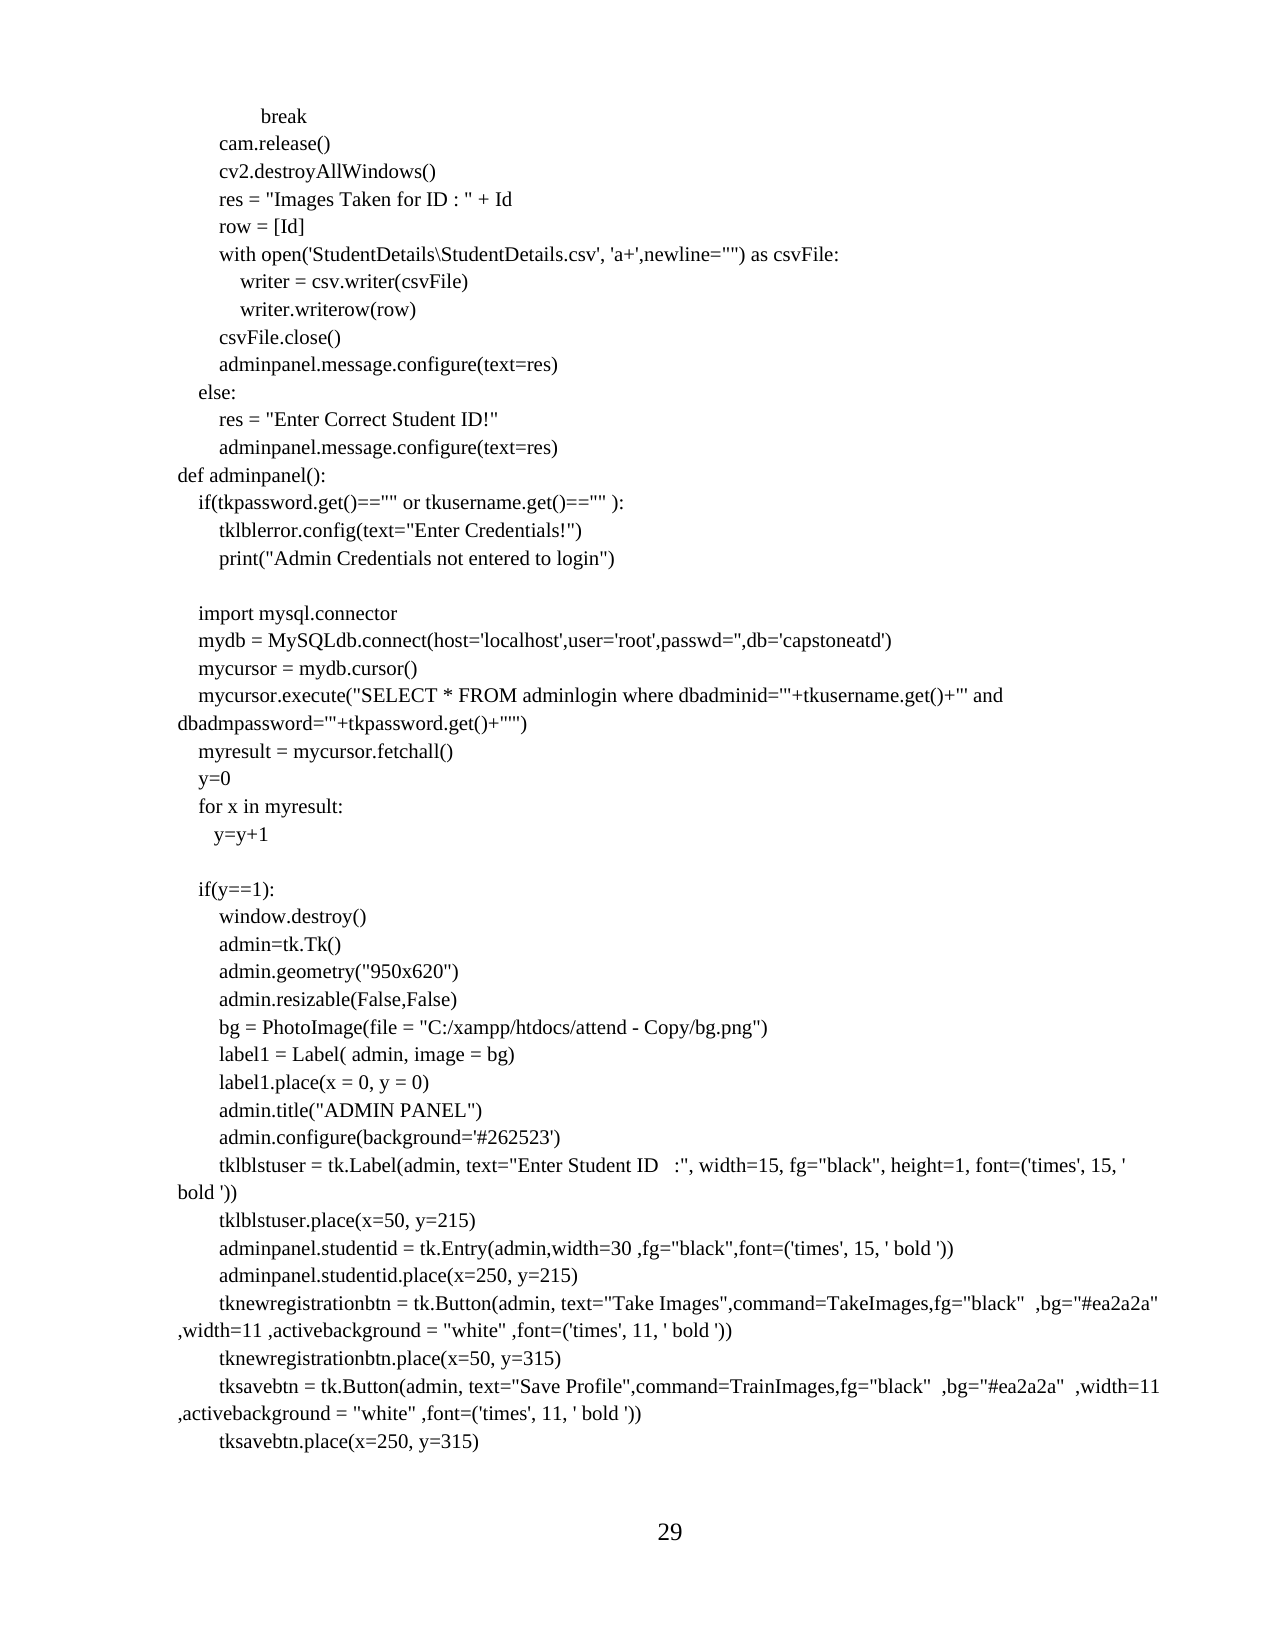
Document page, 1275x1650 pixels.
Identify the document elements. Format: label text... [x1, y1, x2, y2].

text if(tkpassword.get()=="" or tkusername.get()=="" ): [177, 490, 1162, 514]
text adminpanel.message.configure(text=res) [177, 352, 1162, 376]
text csvFile.close() [177, 324, 1162, 349]
text cam.release() [177, 131, 1162, 155]
text admin.resizable(False,False) [177, 987, 1162, 1011]
text res = "Enter Correct Student ID!" [177, 407, 1162, 431]
text adminpanel.studentid.place(x=250, y=215) [177, 1263, 1162, 1287]
text tklblerror.config(text="Enter Credentials!") [177, 518, 1162, 542]
text cv2.destroyAllWindows() [177, 159, 1162, 183]
text myresult = mycursor.fetchall() [177, 739, 1162, 763]
text y=y+1 [177, 821, 1162, 846]
text tklblstuser = tk.Label(admin, text="Enter Student ID :", width=15, fg="black", height=1, font=('times', 15, ' bold ')) [177, 1153, 1162, 1204]
text mycursor = mydb.cursor() [177, 656, 1162, 680]
text tksavebtn.place(x=250, y=315) [177, 1429, 1162, 1453]
text tklblstuser.place(x=50, y=215) [177, 1208, 1162, 1232]
text for x in myresult: [177, 794, 1162, 818]
text admin.configure(background='#262523') [177, 1125, 1162, 1149]
text break [177, 104, 1162, 128]
text adminpanel.studentid = tk.Entry(admin,width=30 ,fg="black",font=('times', 15, ' bold ')) [177, 1236, 1162, 1259]
text with open('StudentDetails\StudentDetails.csv', 'a+',newline="") as csvFile: [177, 242, 1162, 266]
text else: [177, 380, 1162, 404]
text tksavebtn = tk.Button(admin, text="Save Profile",command=TrainImages,fg="black" ,bg="#ea2a2a" ,width=11 ,activebackground = "white" ,font=('times', 11, ' bold ')) [177, 1373, 1162, 1425]
text writer.writerow(row) [177, 297, 1162, 321]
text mydb = MySQLdb.connect(host='localhost',user='root',passwd='',db='capstoneatd') [177, 628, 1162, 652]
text tknewregistrationbtn = tk.Button(admin, text="Take Images",command=TakeImages,fg="black" ,bg="#ea2a2a" ,width=11 ,activebackground = "white" ,font=('times', 11, ' bold ')) [177, 1291, 1162, 1342]
text row = [Id] [177, 214, 1162, 238]
text label1 = Label( admin, image = bg) [177, 1042, 1162, 1066]
text res = "Images Taken for ID : " + Id [177, 187, 1162, 211]
text window.destroy() [177, 904, 1162, 928]
text import mysql.connector [177, 601, 1162, 625]
text admin=tk.Tk() [177, 932, 1162, 956]
text if(y==1): [177, 877, 1162, 901]
text mycursor.execute("SELECT * FROM adminlogin where dbadminid='"+tkusername.get()+"' and dbadmpassword='"+tkpassword.get()+"'") [177, 683, 1162, 735]
text tknewregistrationbtn.place(x=50, y=315) [177, 1346, 1162, 1370]
text admin.title("ADMIN PANEL") [177, 1097, 1162, 1122]
text bg = PhotoImage(file = "C:/xampp/htdocs/attend - Copy/bg.png") [177, 1015, 1162, 1039]
text def adminpanel(): [177, 463, 1162, 487]
text writer = csv.writer(csvFile) [177, 269, 1162, 293]
text label1.place(x = 0, y = 0) [177, 1070, 1162, 1094]
text y=0 [177, 766, 1162, 790]
text adminpanel.message.configure(text=res) [177, 435, 1162, 459]
text print("Admin Credentials not entered to login") [177, 545, 1162, 569]
text admin.geometry("950x620") [177, 959, 1162, 983]
